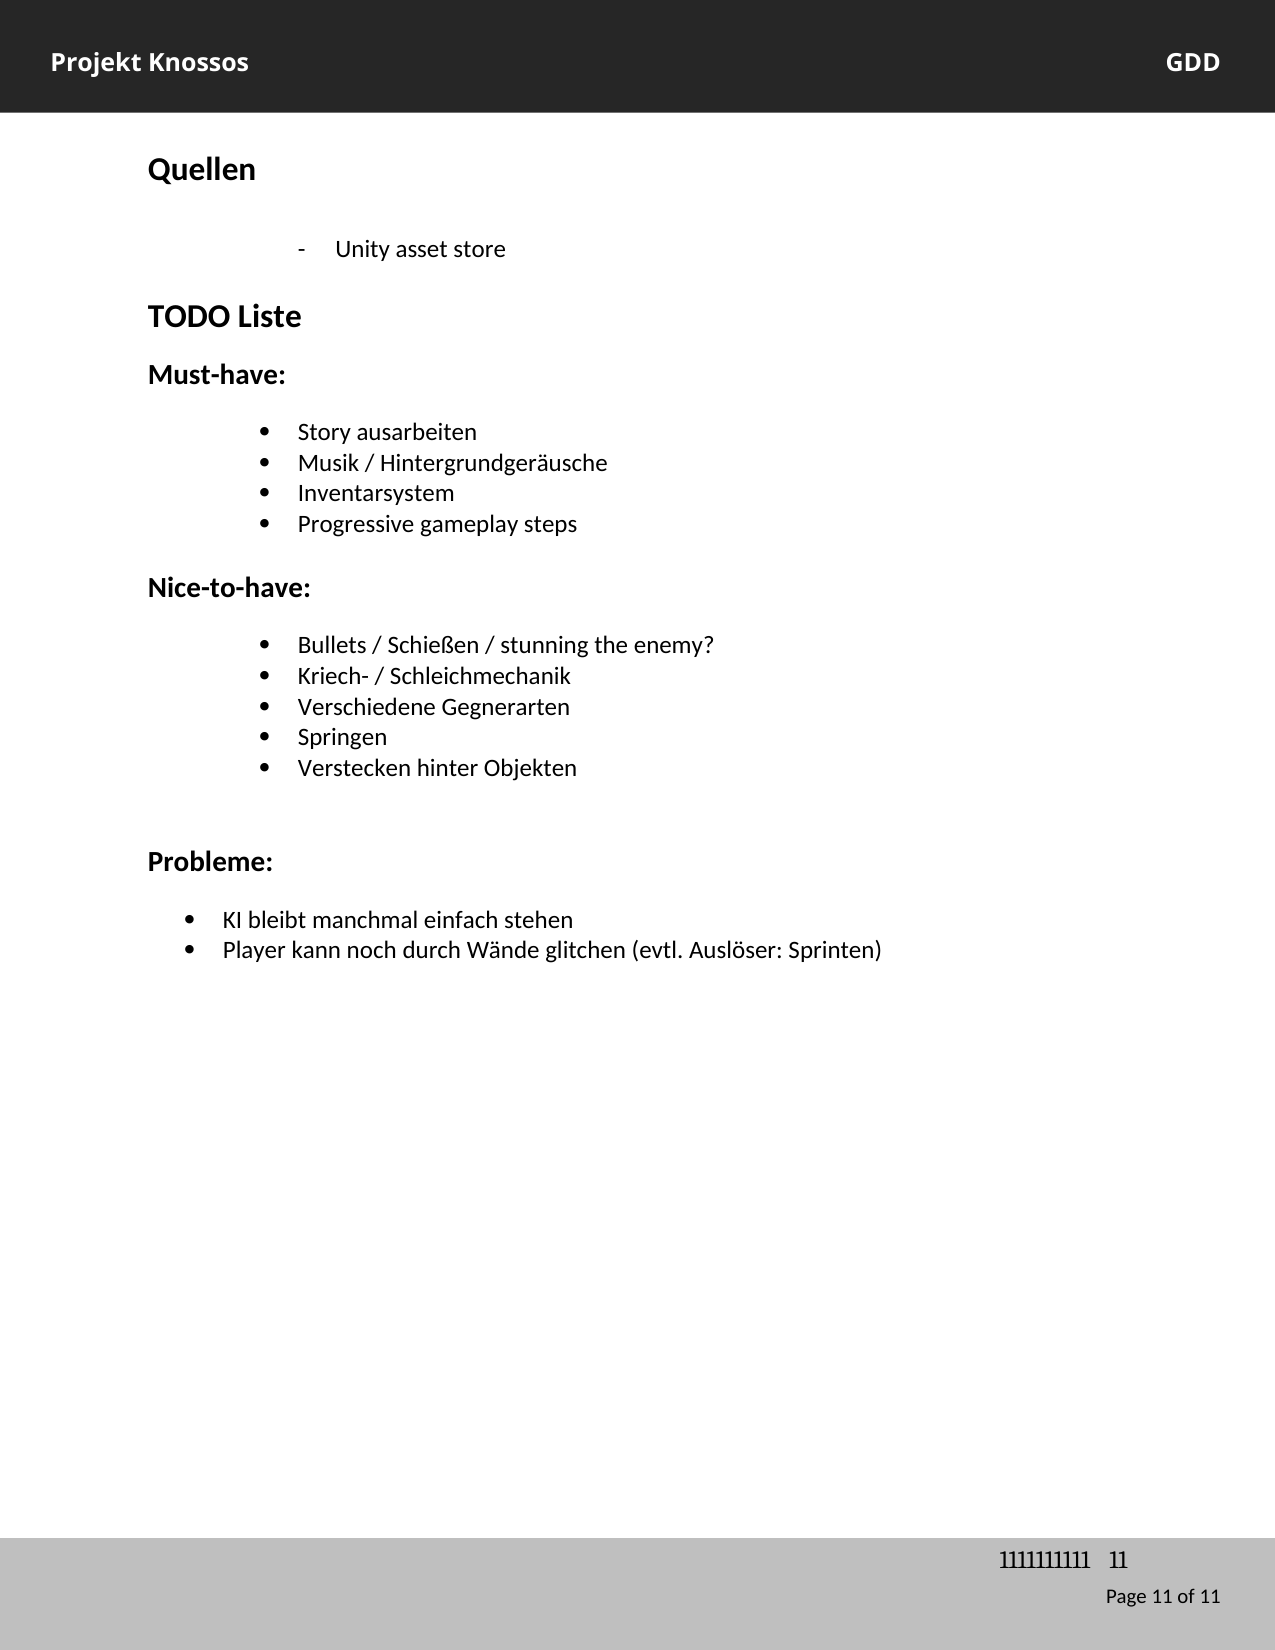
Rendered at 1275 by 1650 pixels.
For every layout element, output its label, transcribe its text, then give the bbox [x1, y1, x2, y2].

list Unity asset store [298, 234, 1127, 264]
list Kriech- / Schleichmechanik [260, 660, 1127, 691]
text Nice-to-have: [148, 569, 1127, 604]
text Probleme: [148, 843, 1127, 879]
list Bullets / Schießen / stunning the enemy? [260, 629, 1127, 660]
subtitle TODO Liste [148, 295, 1127, 335]
list KI bleibt manchmal einfach stehen [185, 904, 1127, 934]
list Progressive gameplay steps [260, 508, 1127, 538]
list Musik / Hintergrundgeräusche [260, 447, 1127, 477]
list Springen [260, 721, 1127, 752]
text Must-have: [148, 356, 1127, 391]
list Verstecken hinter Objekten [260, 752, 1127, 782]
list Story ausarbeiten [260, 416, 1127, 447]
subtitle Quellen [148, 148, 1127, 188]
list Verschiedene Gegnerarten [260, 691, 1127, 721]
list Player kann noch durch Wände glitchen (evtl. Auslöser: Sprinten) [185, 934, 1127, 965]
list Inventarsystem [260, 477, 1127, 508]
